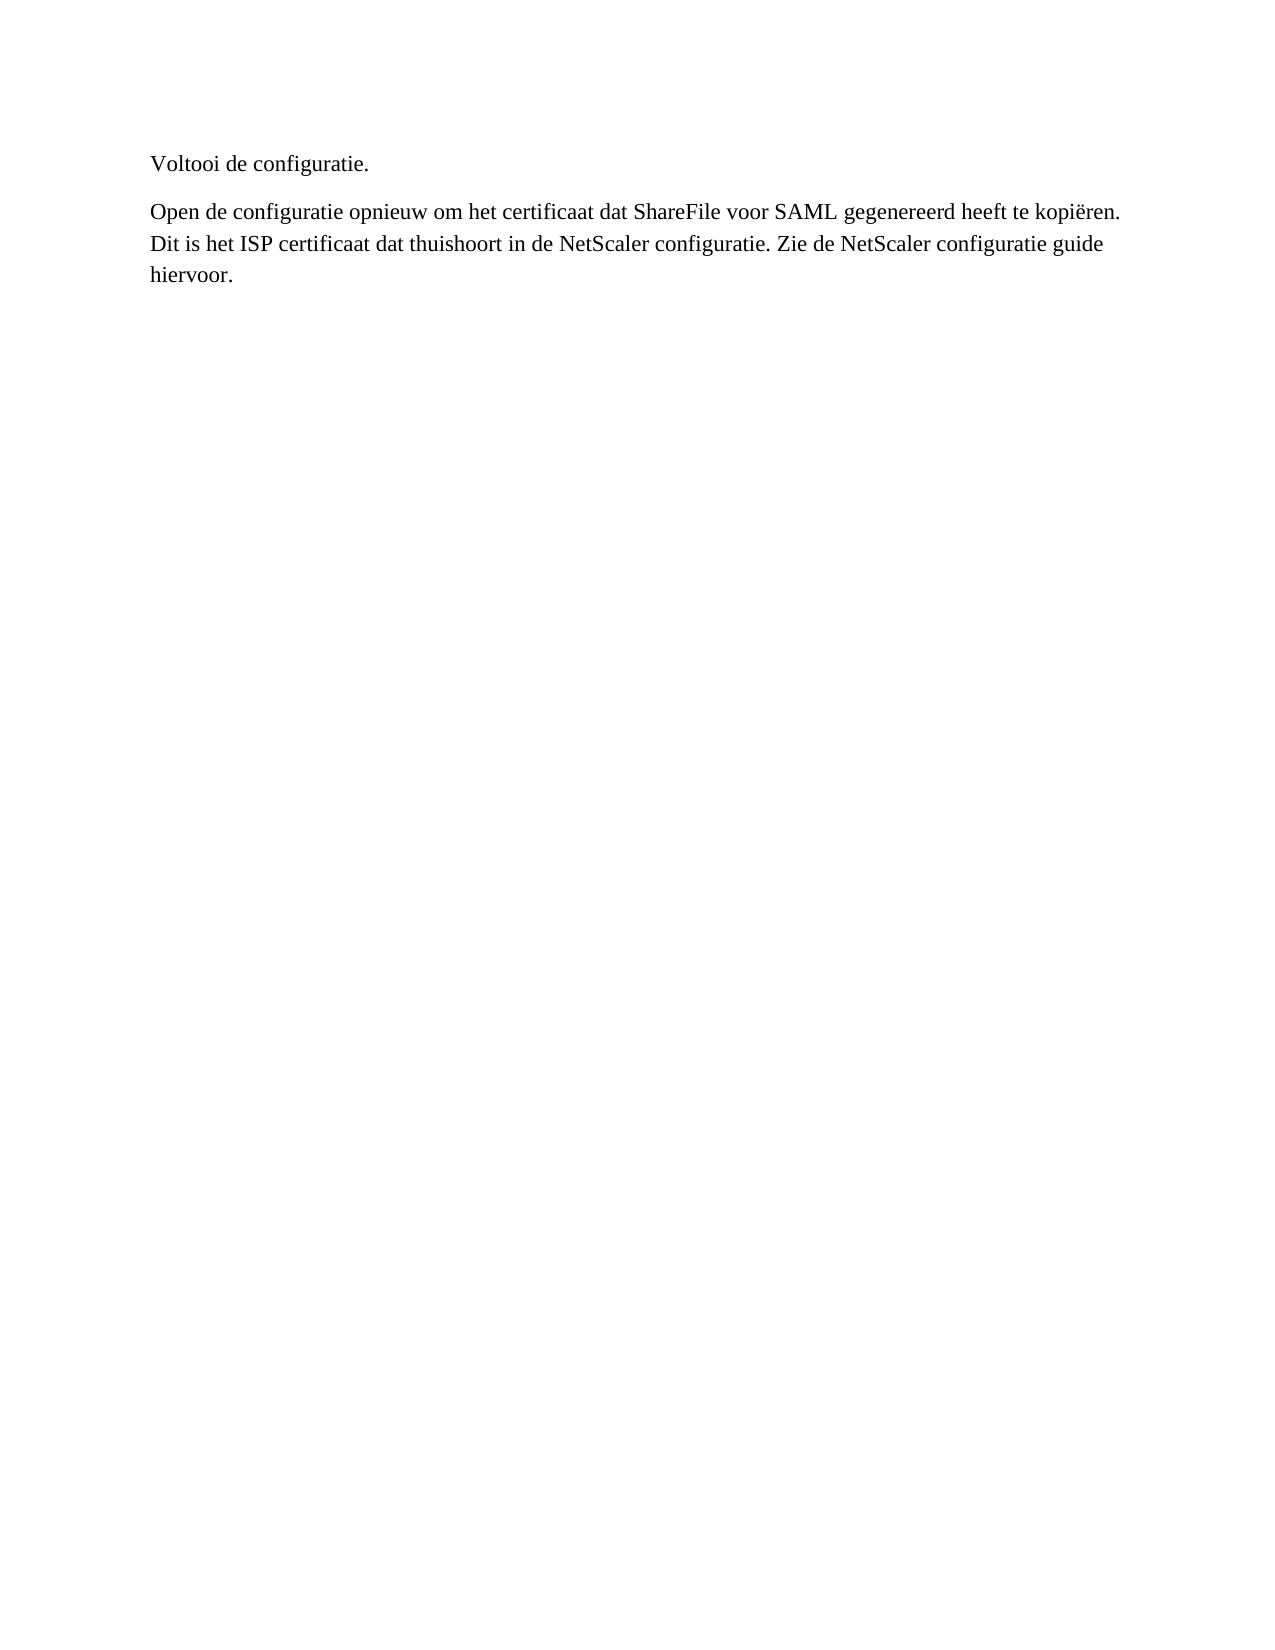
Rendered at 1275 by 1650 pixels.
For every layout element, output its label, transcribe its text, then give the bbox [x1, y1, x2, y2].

text Open de configuratie opnieuw om het certificaat dat ShareFile voor SAML gegenereerd heeft te kopiëren. Dit is het ISP certificaat dat thuishoort in de NetScaler configuratie. Zie de NetScaler configuratie guide hiervoor. [150, 198, 1125, 288]
text Voltooi de configuratie. [150, 150, 1125, 176]
